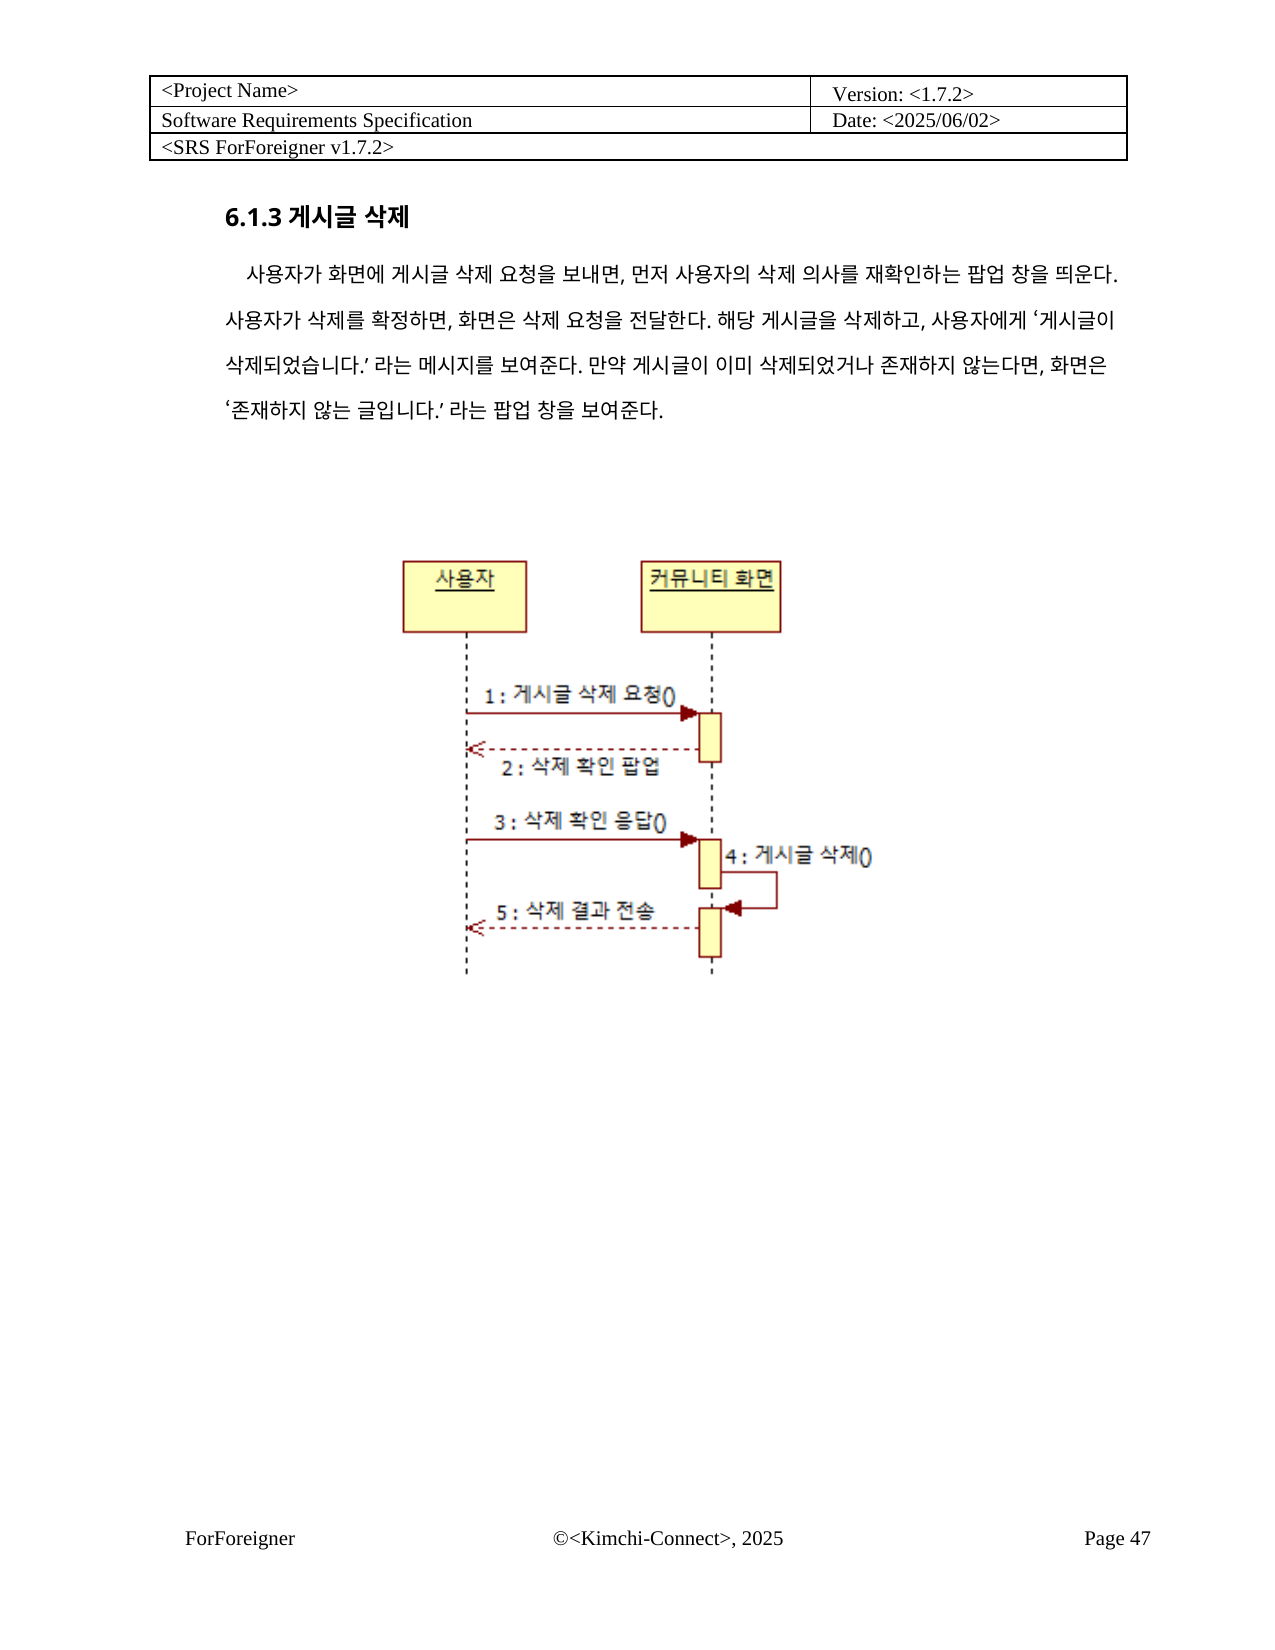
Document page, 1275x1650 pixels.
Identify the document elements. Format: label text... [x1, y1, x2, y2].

picture [367, 525, 908, 1016]
subtitle 6.1.3 게시글 삭제 [150, 198, 1125, 234]
text 사용자가 화면에 게시글 삭제 요청을 보내면, 먼저 사용자의 삭제 의사를 재확인하는 팝업 창을 띄운다. 사용자가 삭제를 확정하면, 화면은 삭제 요청을 전달한다. 해당 게시글을 삭제하고, 사용자에게 ‘게시글이 삭제되었습니다.’ 라는 메시지를 보여준다. 만약 게시글이 이미 삭제되었거나 존재하지 않는다면, 화면은 ‘존재하지 않는 글입니다.’ 라는 팝업 창을 보여준다. [225, 258, 1125, 425]
